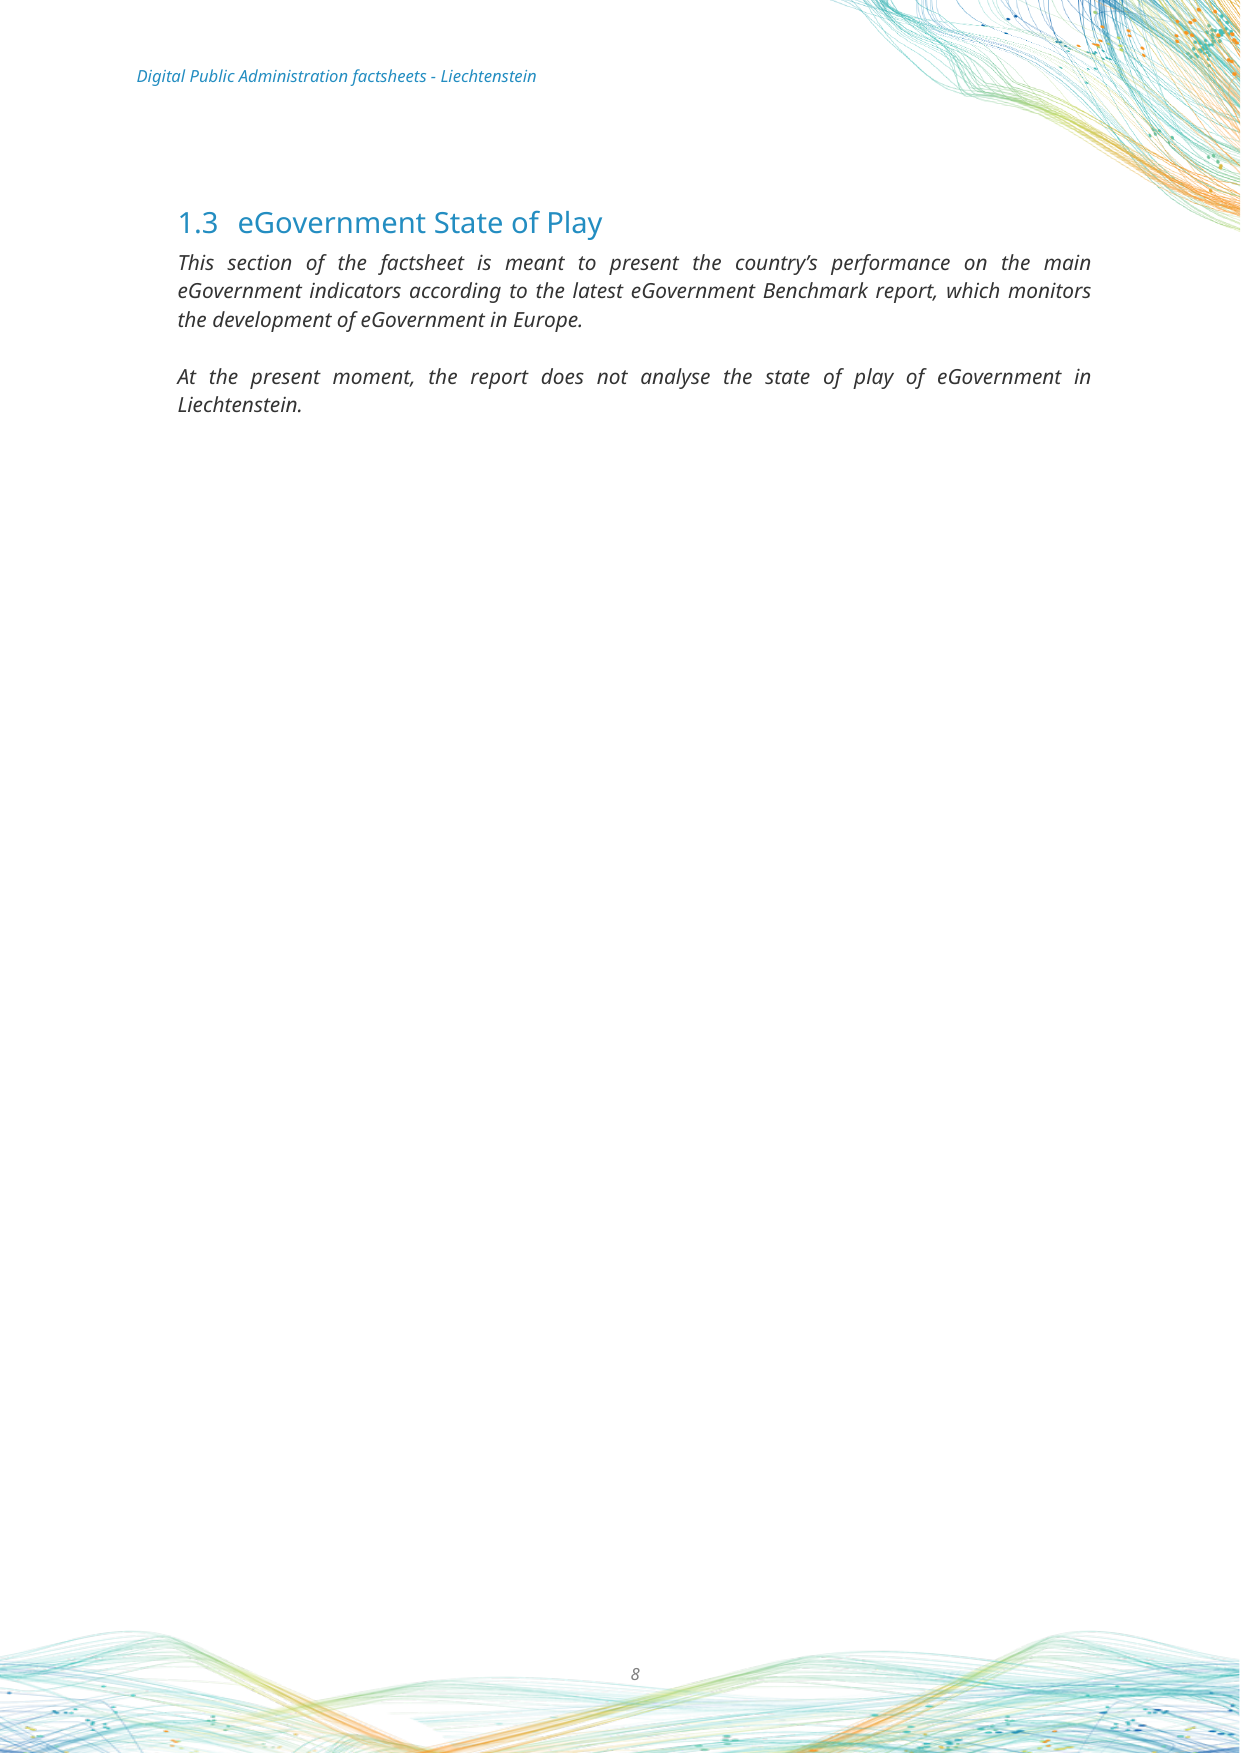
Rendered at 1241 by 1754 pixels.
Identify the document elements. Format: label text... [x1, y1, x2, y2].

text At the present moment, the report does not analyse the state of play of eGovernment in Liechtenstein. [177, 362, 1092, 419]
subtitle eGovernment State of Play [177, 202, 1092, 242]
text This section of the factsheet is meant to present the country’s performance on the main eGovernment indicators according to the latest eGovernment Benchmark report, which monitors the development of eGovernment in Europe. [177, 248, 1092, 333]
picture [0, 1606, 1240, 1753]
picture [817, 0, 1241, 250]
